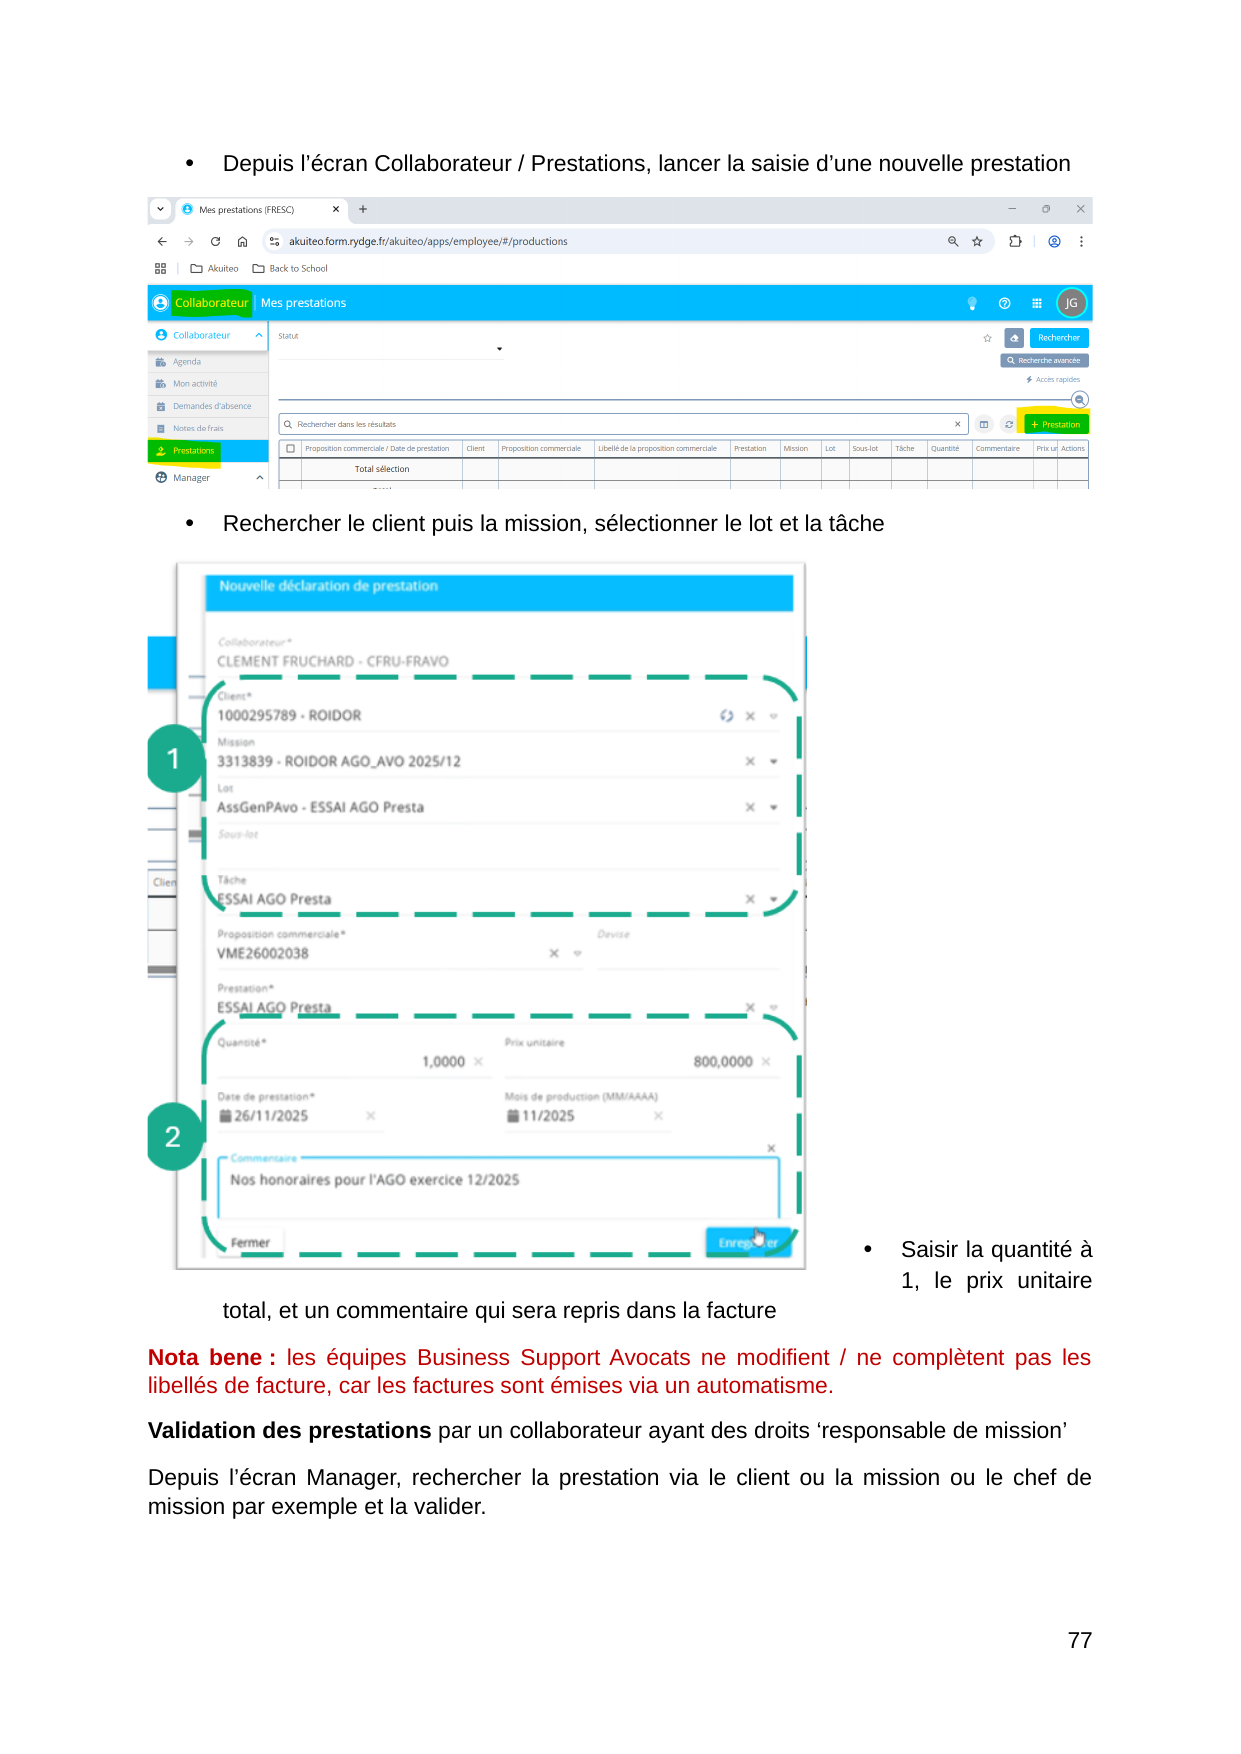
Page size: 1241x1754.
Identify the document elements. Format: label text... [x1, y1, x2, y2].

text Validation des prestations par un collaborateur ayant des droits ‘responsable de mission’ [148, 1417, 1093, 1444]
picture [147, 321, 1093, 489]
picture [1057, 288, 1087, 318]
picture [172, 290, 252, 317]
picture [147, 197, 1093, 284]
list Depuis l’écran Collaborateur / Prestations, lancer la saisie d’une nouvelle prestation [185, 148, 1093, 176]
picture [153, 297, 168, 306]
picture [147, 558, 807, 1270]
list Saisir la quantité à 1, le prix unitaire total, et un commentaire qui sera repris dans la facture [185, 1234, 1093, 1323]
list Rechercher le client puis la mission, sélectionner le lot et la tâche [185, 508, 1093, 537]
picture [262, 300, 269, 306]
text Depuis l’écran Manager, rechercher la prestation via le client ou la mission ou le chef de mission par exemple et la valider. [148, 1464, 1093, 1519]
picture [969, 297, 976, 309]
text Nota bene : les équipes Business Support Avocats ne modifient / ne complètent pas les libellés de facture, car les factures sont émises via un automatisme. [148, 1344, 1093, 1398]
